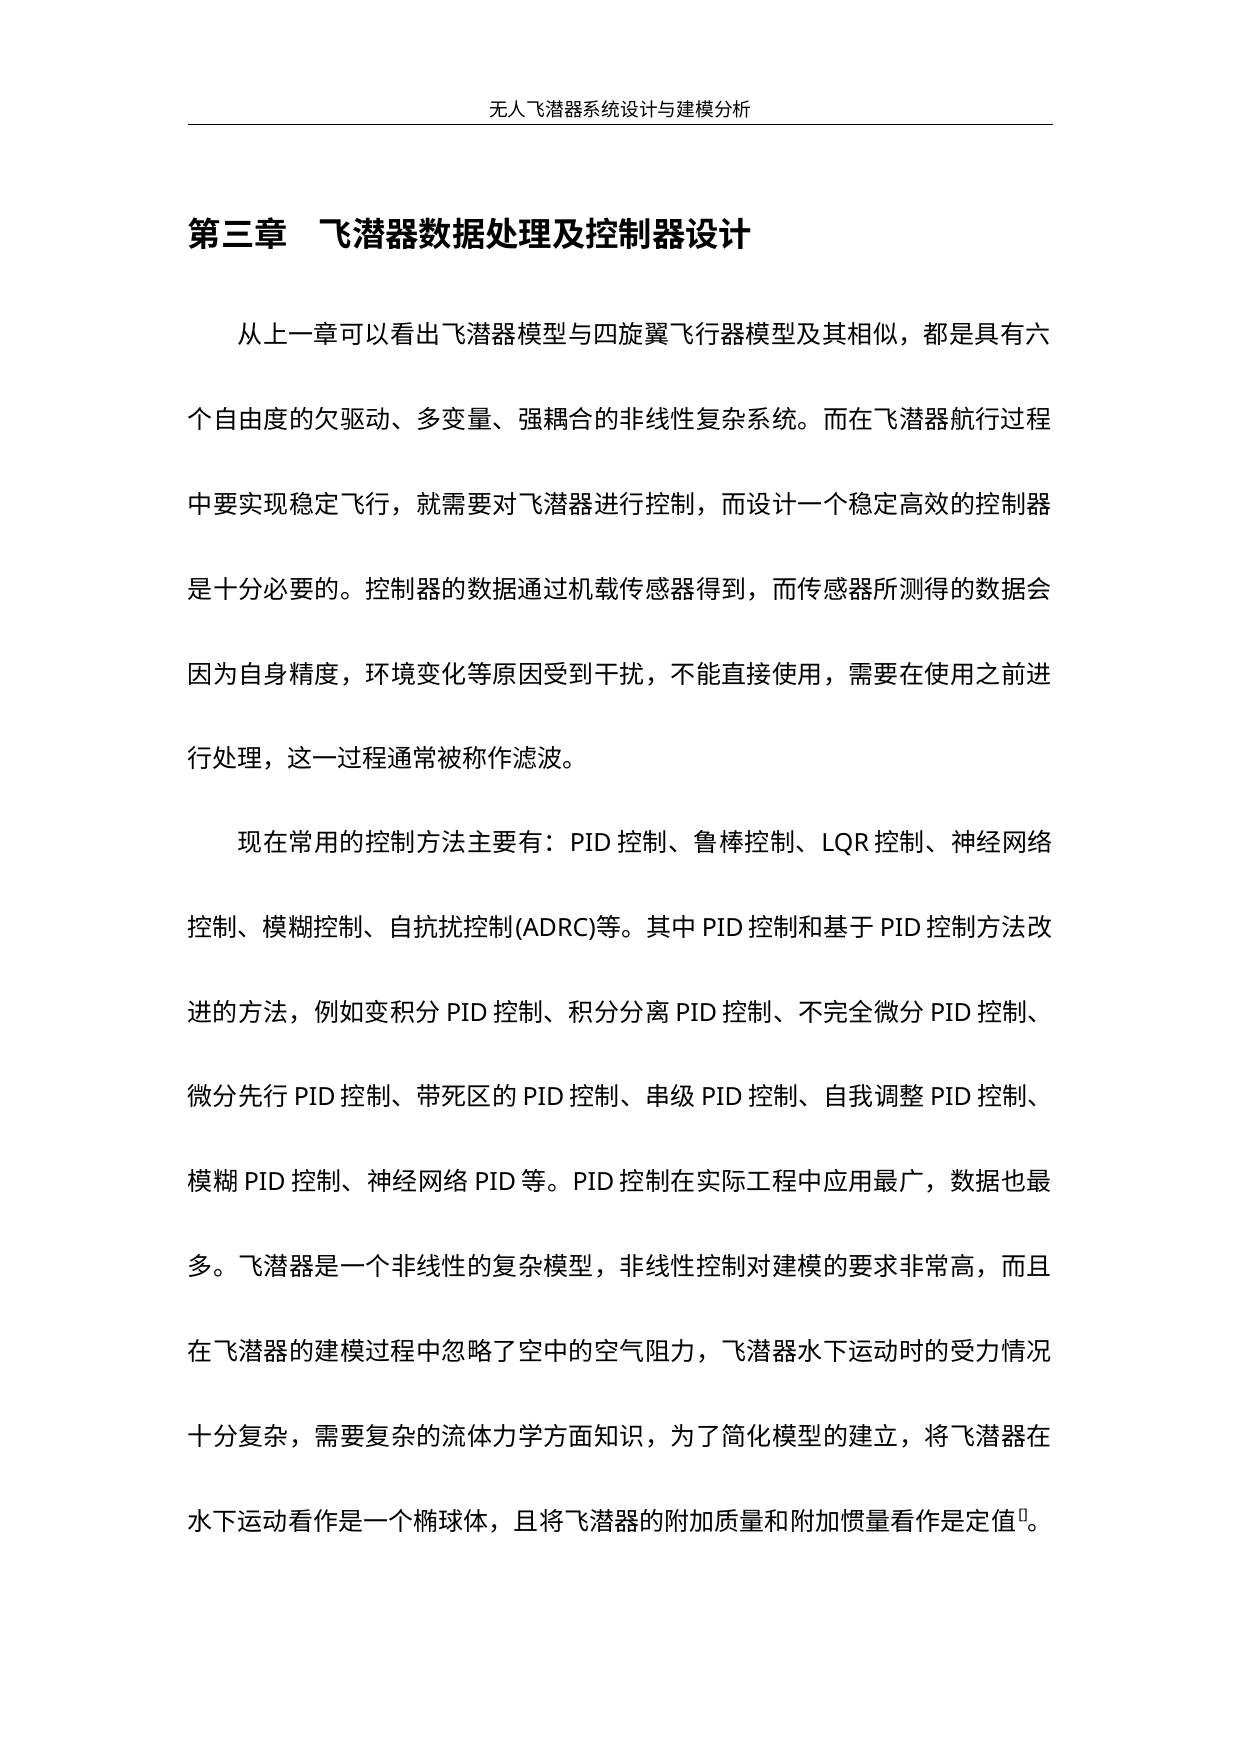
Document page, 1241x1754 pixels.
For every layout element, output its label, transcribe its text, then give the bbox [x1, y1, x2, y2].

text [187, 806, 1053, 1553]
text 从上一章可以看出飞潜器模型与四旋翼飞行器模型及其相似，都是具有六个自由度的欠驱动、多变量、强耦合的非线性复杂系统。而在飞潜器航行过程中要实现稳定飞行，就需要对飞潜器进行控制，而设计一个稳定高效的控制器是十分必要的。控制器的数据通过机载传感器得到，而传感器所测得的数据会因为自身精度，环境变化等原因受到干扰，不能直接使用，需要在使用之前进行处理，这一过程通常被称作滤波。 [187, 299, 1053, 791]
subtitle 飞潜器数据处理及控制器设计 [187, 198, 1053, 266]
